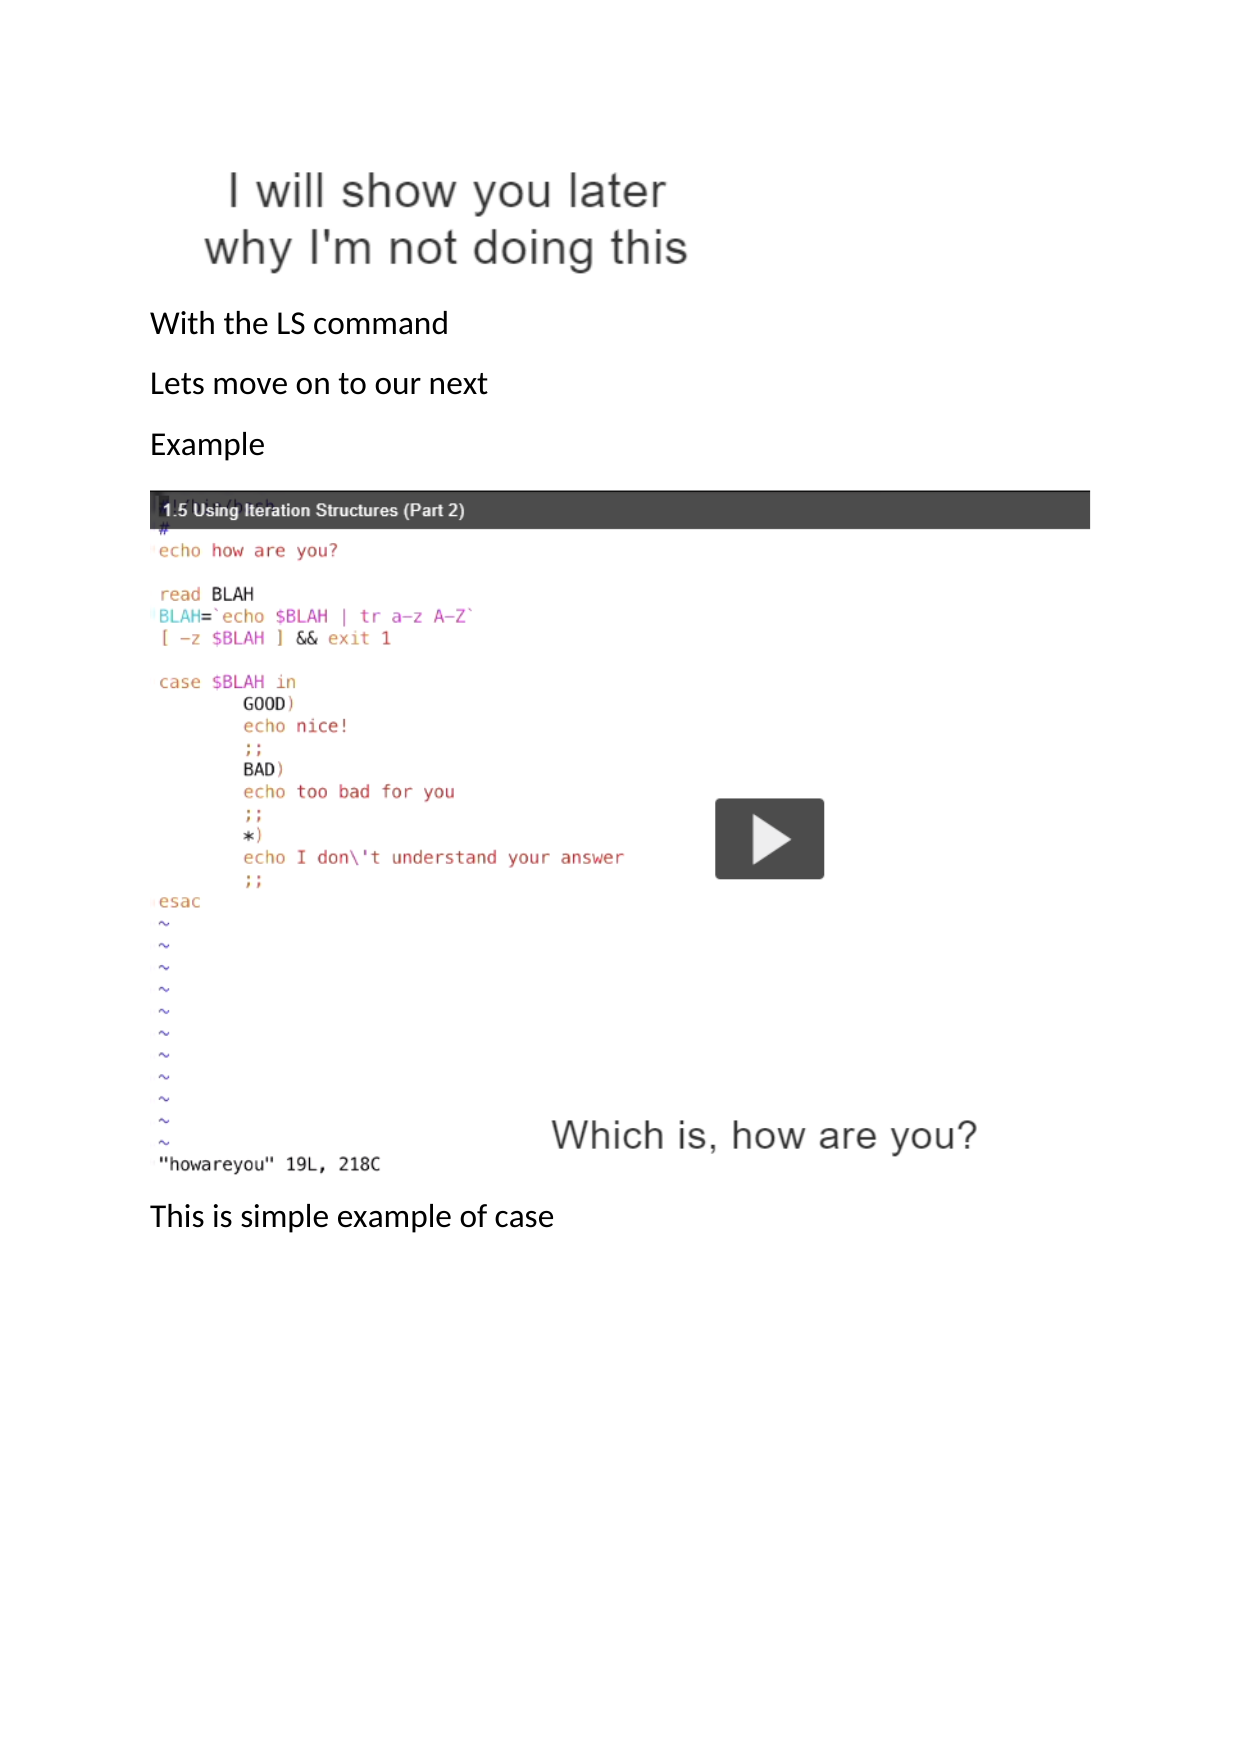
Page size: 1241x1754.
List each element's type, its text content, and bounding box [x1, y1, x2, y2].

text With the LS command [150, 302, 1090, 342]
text Example [150, 423, 1090, 464]
picture [150, 150, 738, 283]
text This is simple example of case [150, 1195, 1090, 1236]
text Lets move on to our next [150, 362, 1090, 403]
picture [150, 483, 1091, 1177]
